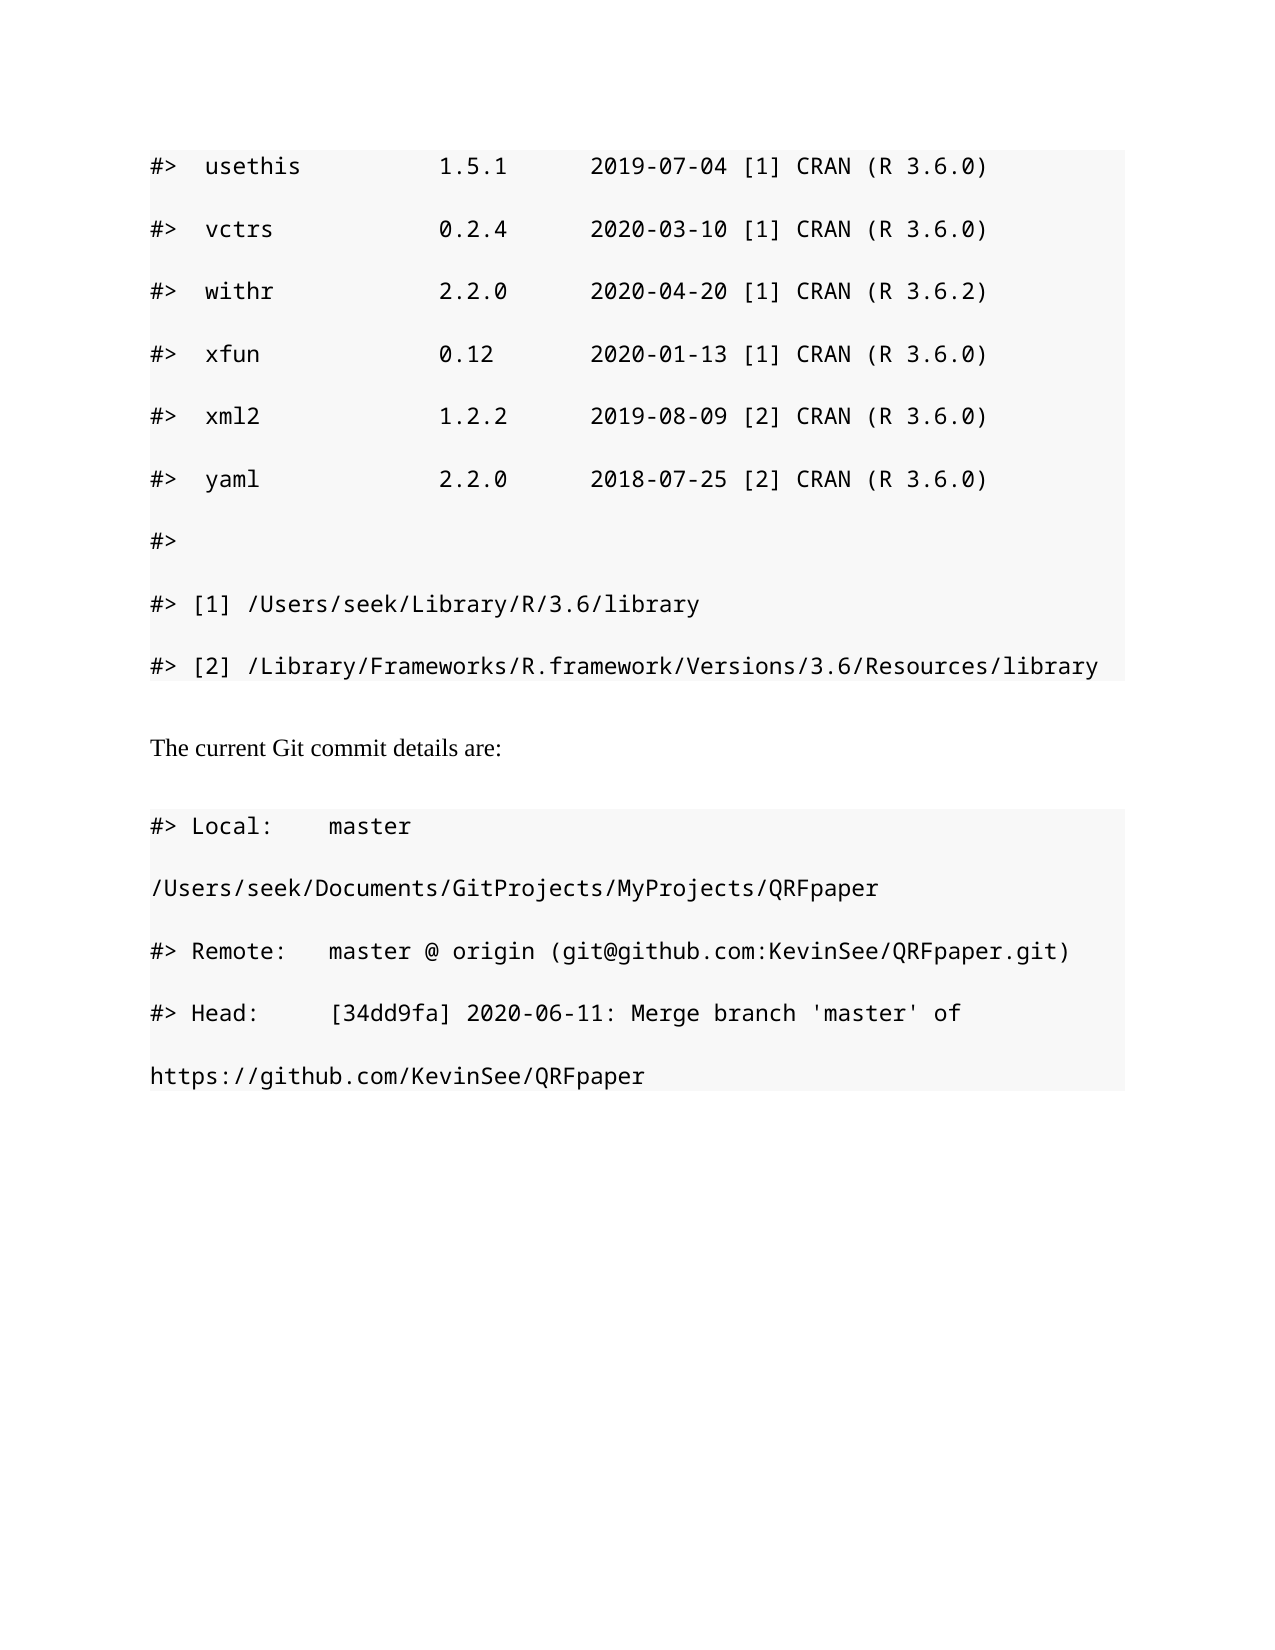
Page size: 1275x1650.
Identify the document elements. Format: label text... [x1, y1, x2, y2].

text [150, 150, 1125, 681]
text The current Git commit details are: [150, 733, 1125, 762]
text #> Local: master /Users/seek/Documents/GitProjects/MyProjects/QRFpaper #> Remote: master @ origin (git@github.com:KevinSee/QRFpaper.git) #> Head: [34dd9fa] 2020-06-11: Merge branch 'master' of https://github.com/KevinSee/QRFpaper [150, 809, 1125, 1091]
